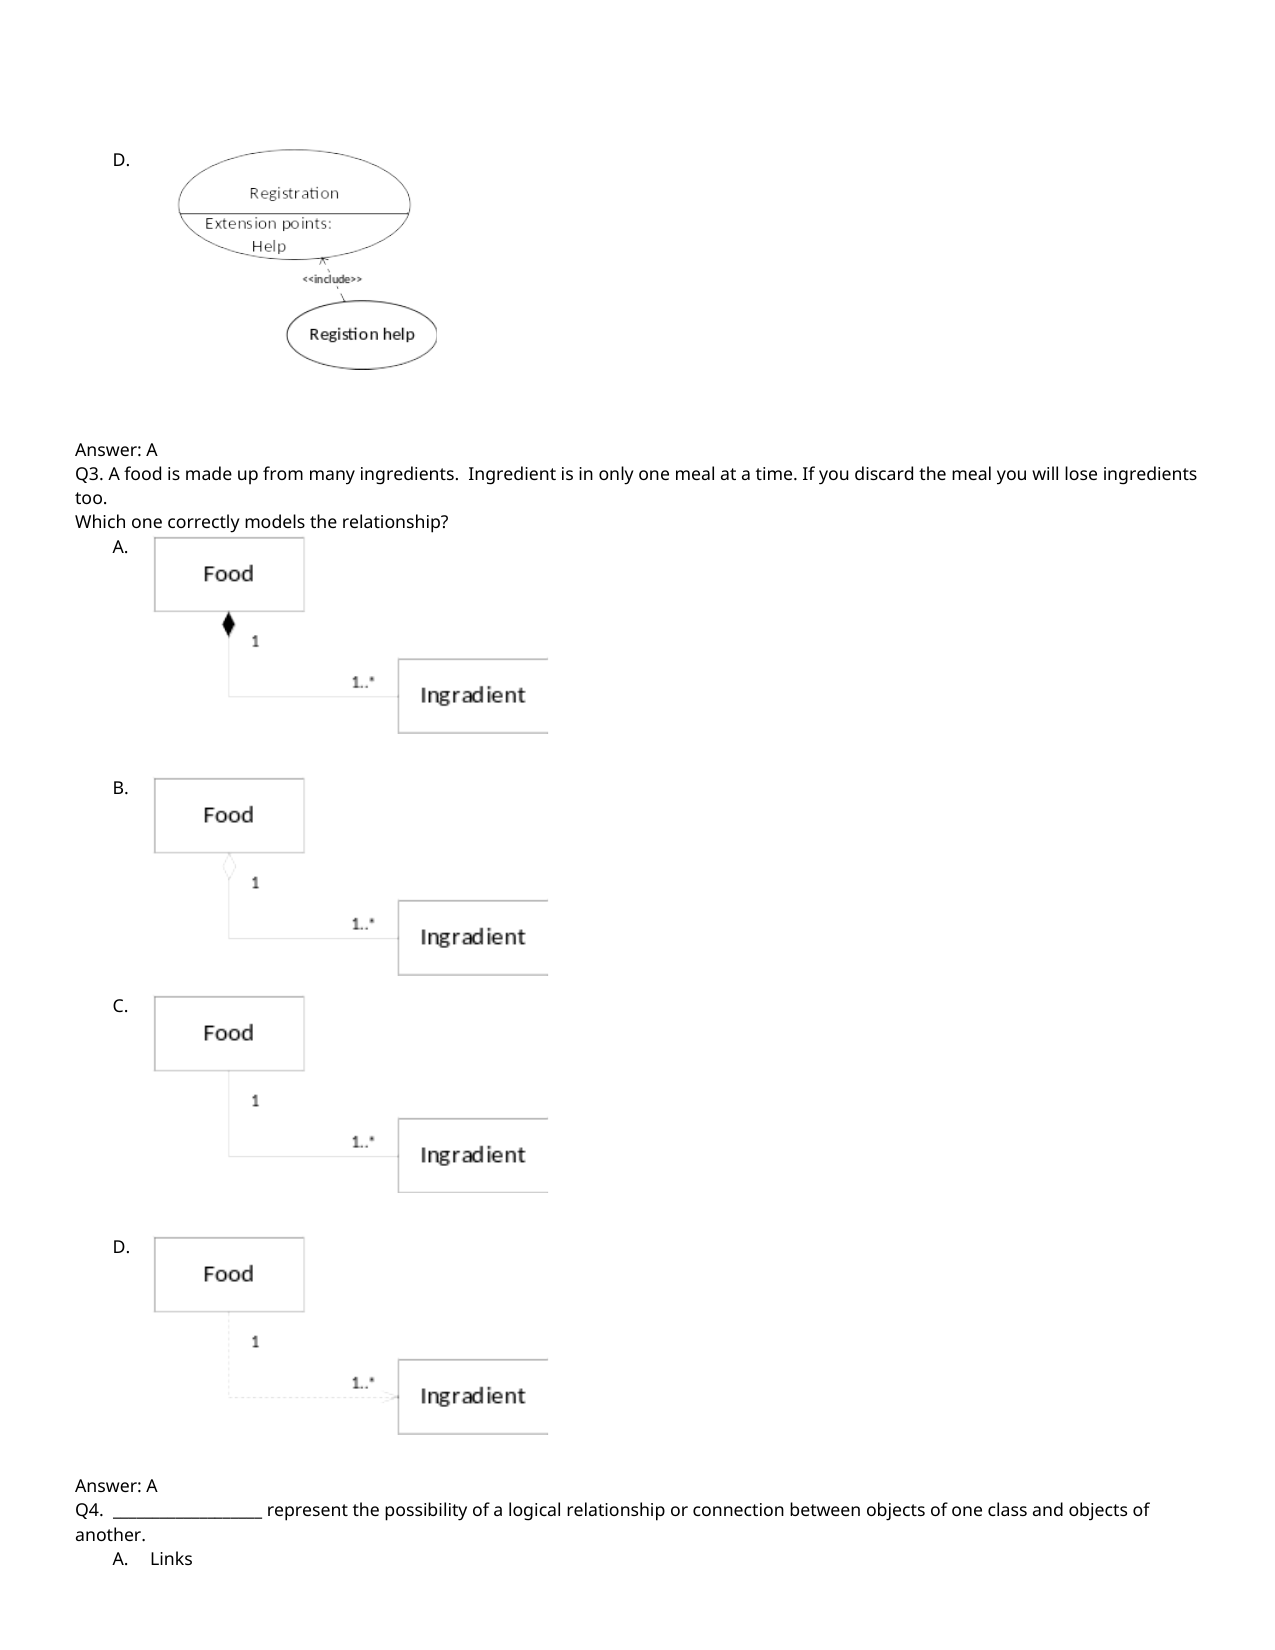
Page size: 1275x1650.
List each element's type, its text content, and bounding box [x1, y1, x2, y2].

text Answer: A [75, 1474, 1200, 1498]
text Which one correctly models the relationship? [75, 510, 1200, 534]
text Q3. A food is made up from many ingredients. Ingredient is in only one meal at a time. If you discard the meal you will lose ingredients too. [75, 462, 1200, 510]
list Links [112, 1546, 1200, 1570]
text Q4. ___________________ represent the possibility of a logical relationship or connection between objects of one class and objects of another. [75, 1498, 1200, 1546]
text Answer: A [75, 437, 1200, 462]
